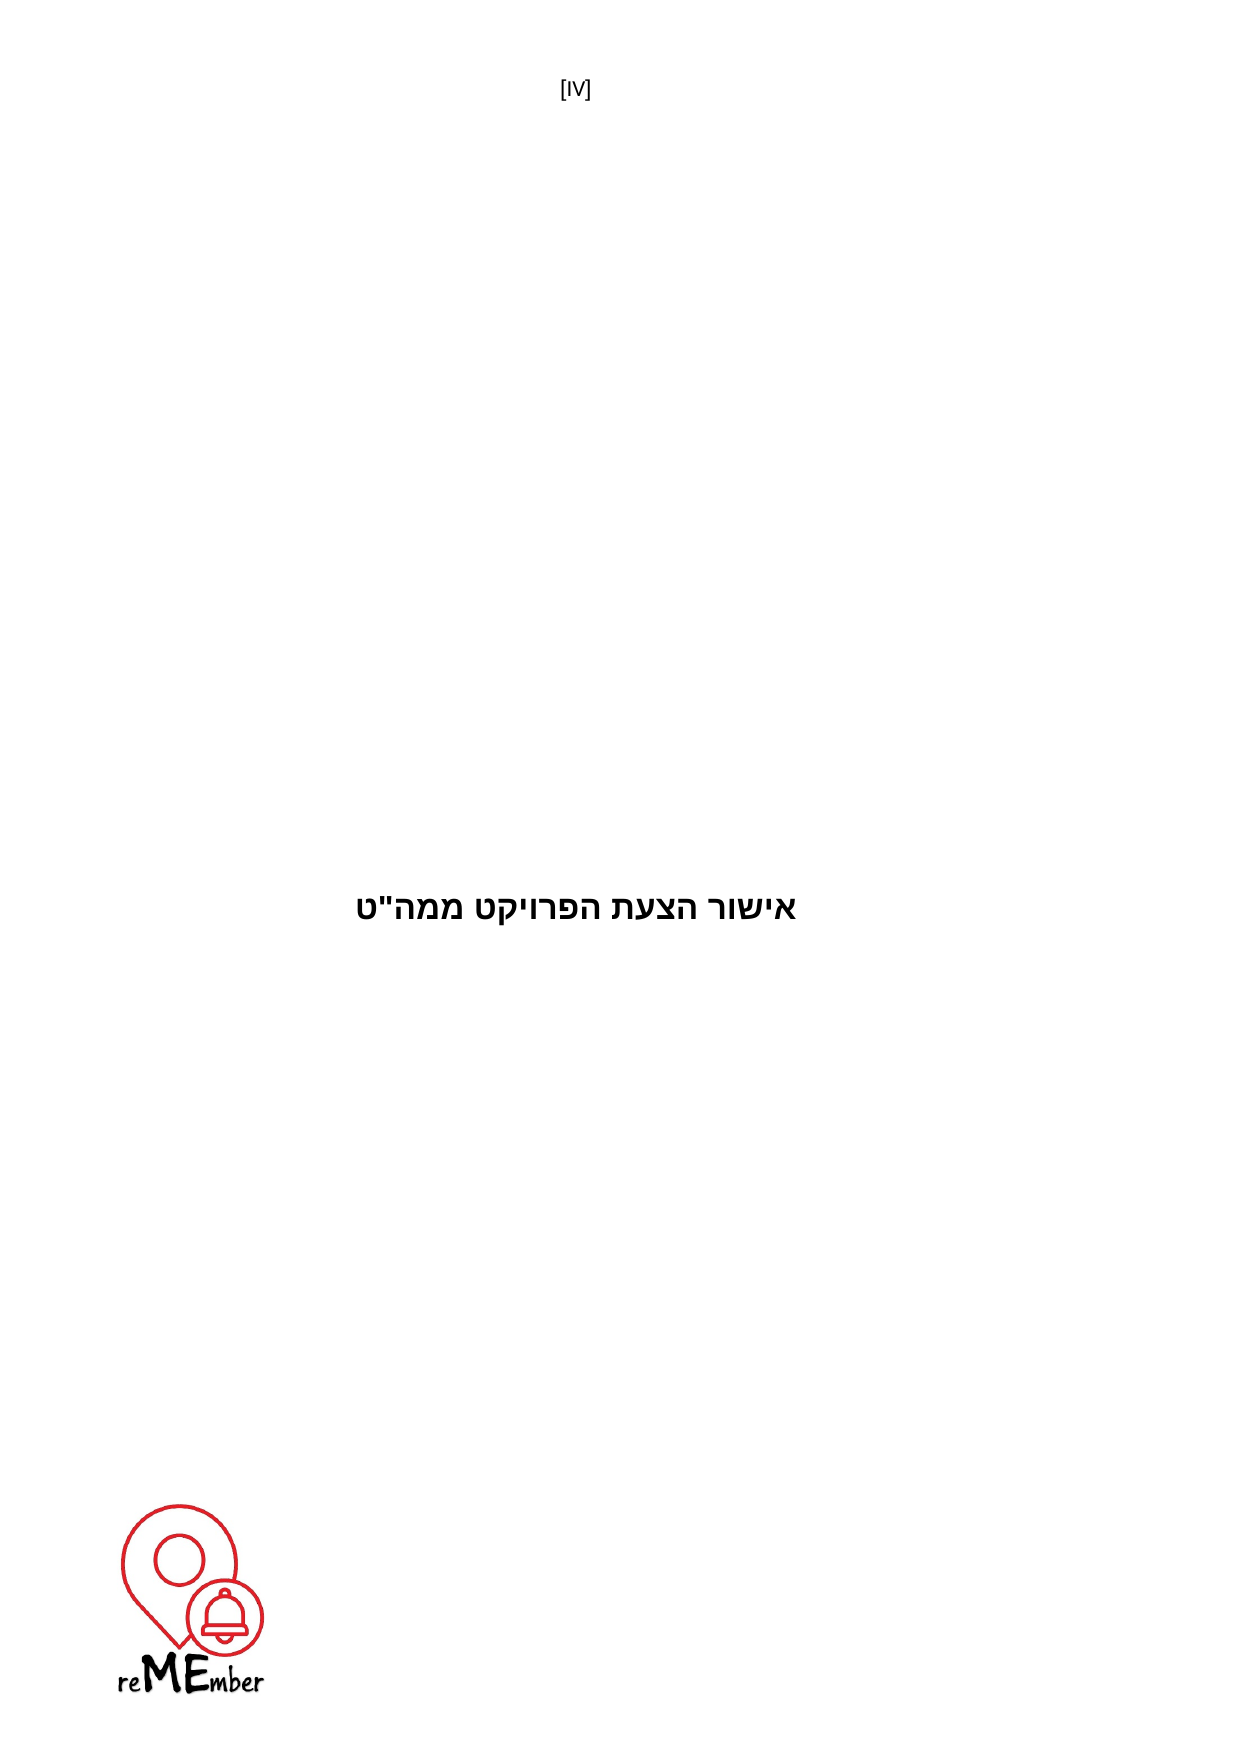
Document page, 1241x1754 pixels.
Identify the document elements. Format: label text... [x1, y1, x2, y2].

picture [0, 1493, 377, 1706]
subtitle אישור הצעת הפרויקט ממה"ט [89, 888, 1063, 927]
